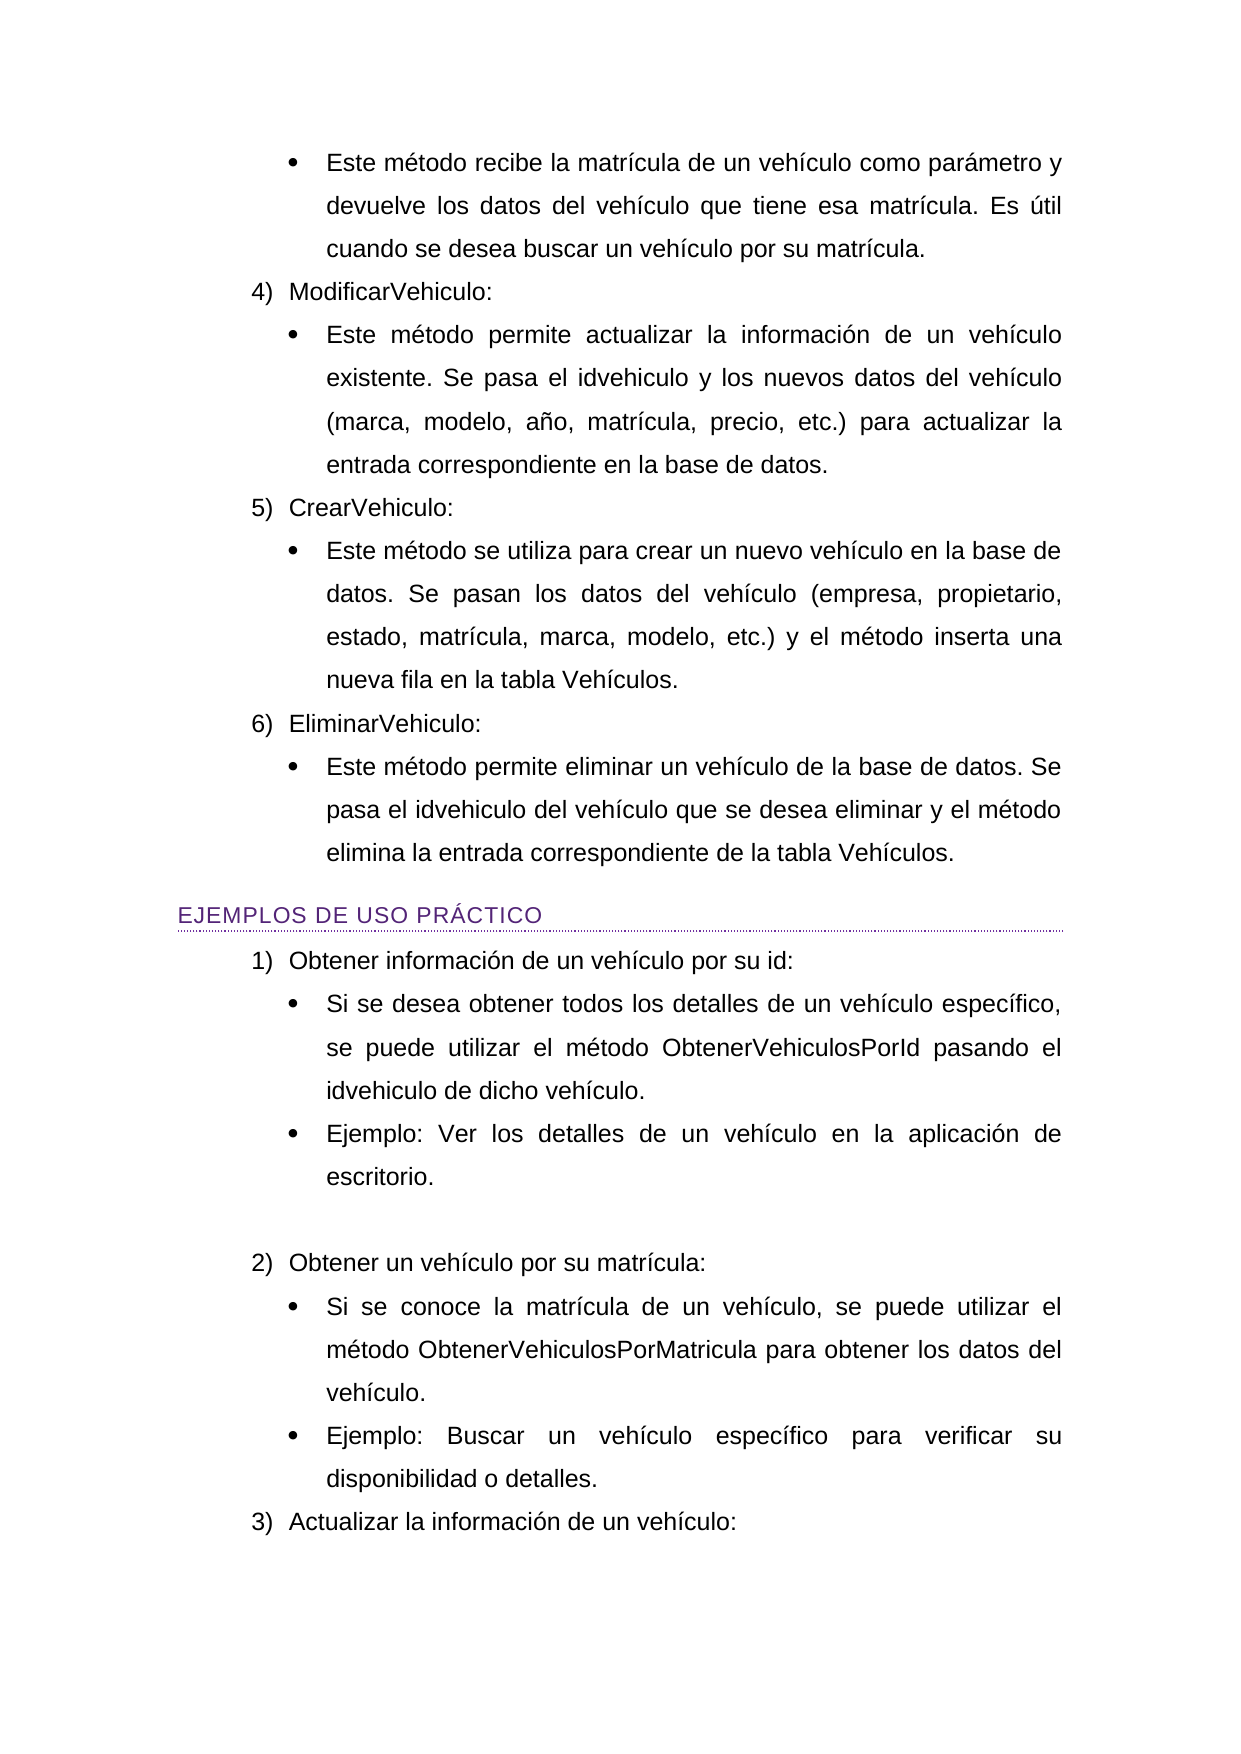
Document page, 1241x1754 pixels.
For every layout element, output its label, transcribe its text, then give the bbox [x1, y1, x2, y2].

list Este método permite actualizar la información de un vehículo existente. Se pasa el idvehiculo y los nuevos datos del vehículo (marca, modelo, año, matrícula, precio, etc.) para actualizar la entrada correspondiente en la base de datos. [288, 320, 1063, 478]
list Si se conoce la matrícula de un vehículo, se puede utilizar el método ObtenerVehiculosPorMatricula para obtener los datos del vehículo. [288, 1291, 1063, 1407]
list EliminarVehiculo: [251, 708, 1063, 737]
subtitle Ejemplos de uso práctico [177, 902, 1063, 932]
list Este método recibe la matrícula de un vehículo como parámetro y devuelve los datos del vehículo que tiene esa matrícula. Es útil cuando se desea buscar un vehículo por su matrícula. [288, 148, 1063, 263]
list Obtener información de un vehículo por su id: [251, 946, 1063, 975]
list Ejemplo: Buscar un vehículo específico para verificar su disponibilidad o detalles. [288, 1421, 1063, 1493]
list Ejemplo: Ver los detalles de un vehículo en la aplicación de escritorio. [288, 1119, 1063, 1191]
list Actualizar la información de un vehículo: [251, 1507, 1063, 1536]
list Este método se utiliza para crear un nuevo vehículo en la base de datos. Se pasan los datos del vehículo (empresa, propietario, estado, matrícula, marca, modelo, etc.) y el método inserta una nueva fila en la tabla Vehículos. [288, 536, 1063, 694]
list CrearVehiculo: [251, 493, 1063, 522]
list Si se desea obtener todos los detalles de un vehículo específico, se puede utilizar el método ObtenerVehiculosPorId pasando el idvehiculo de dicho vehículo. [288, 989, 1063, 1104]
list Este método permite eliminar un vehículo de la base de datos. Se pasa el idvehiculo del vehículo que se desea eliminar y el método elimina la entrada correspondiente de la tabla Vehículos. [288, 752, 1063, 867]
list ModificarVehiculo: [251, 277, 1063, 306]
list Obtener un vehículo por su matrícula: [251, 1248, 1063, 1277]
